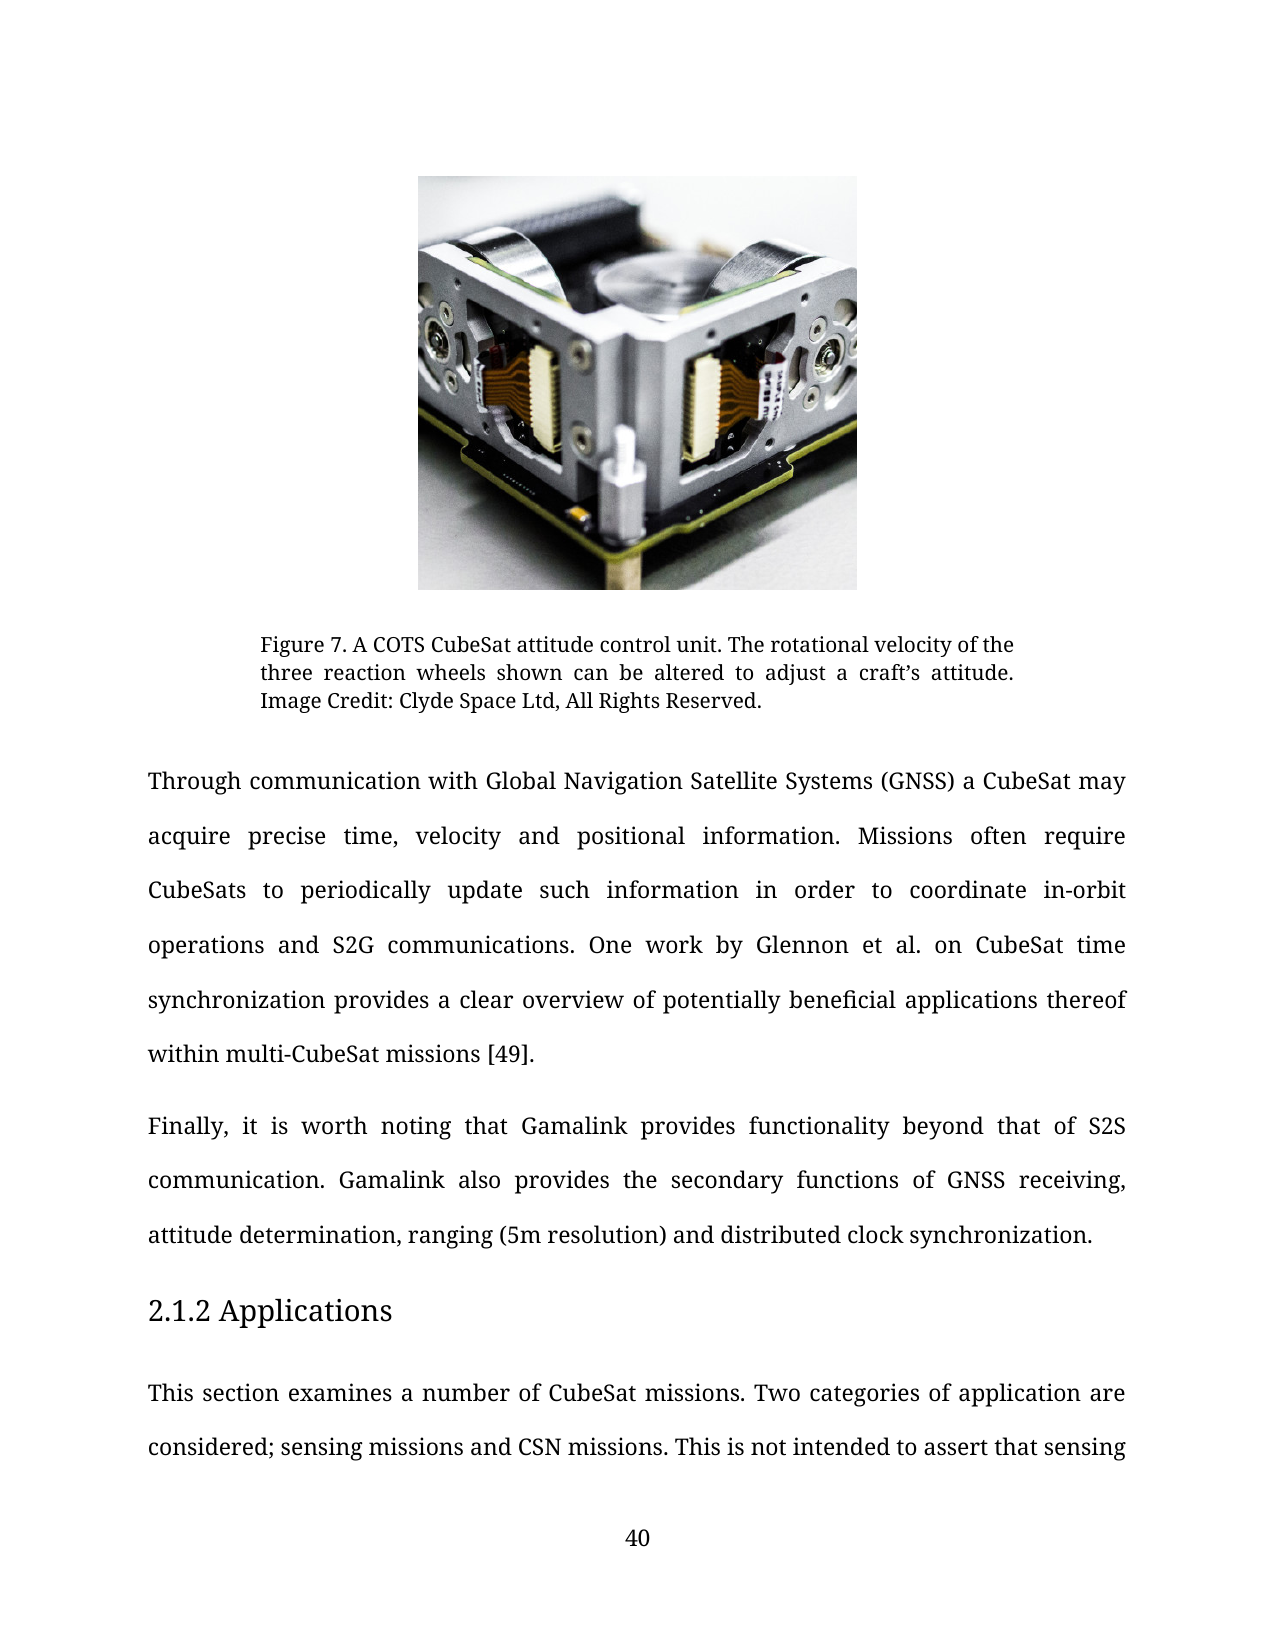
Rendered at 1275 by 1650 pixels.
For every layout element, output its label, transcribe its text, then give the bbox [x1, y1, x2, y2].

subtitle Applications [148, 1291, 1127, 1330]
text Finally, it is worth noting that Gamalink provides functionality beyond that of S2S communication. Gamalink also provides the secondary functions of GNSS receiving, attitude determination, ranging (5m resolution) and distributed clock synchronization. [148, 1110, 1127, 1250]
text Through communication with Global Navigation Satellite Systems (GNSS) a CubeSat may acquire precise time, velocity and positional information. Missions often require CubeSats to periodically update such information in order to coordinate in-orbit operations and S2G communications. One work by Glennon et al. on CubeSat time synchronization provides a clear overview of potentially beneficial applications thereof within multi-CubeSat missions [49]. [148, 765, 1127, 1070]
text Figure 7. A COTS CubeSat attitude control unit. The rotational velocity of the three reaction wheels shown can be altered to adjust a craft’s attitude. Image Credit: Clyde Space Ltd, All Rights Reserved. [260, 630, 1015, 715]
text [148, 1377, 1127, 1462]
picture [418, 176, 857, 590]
